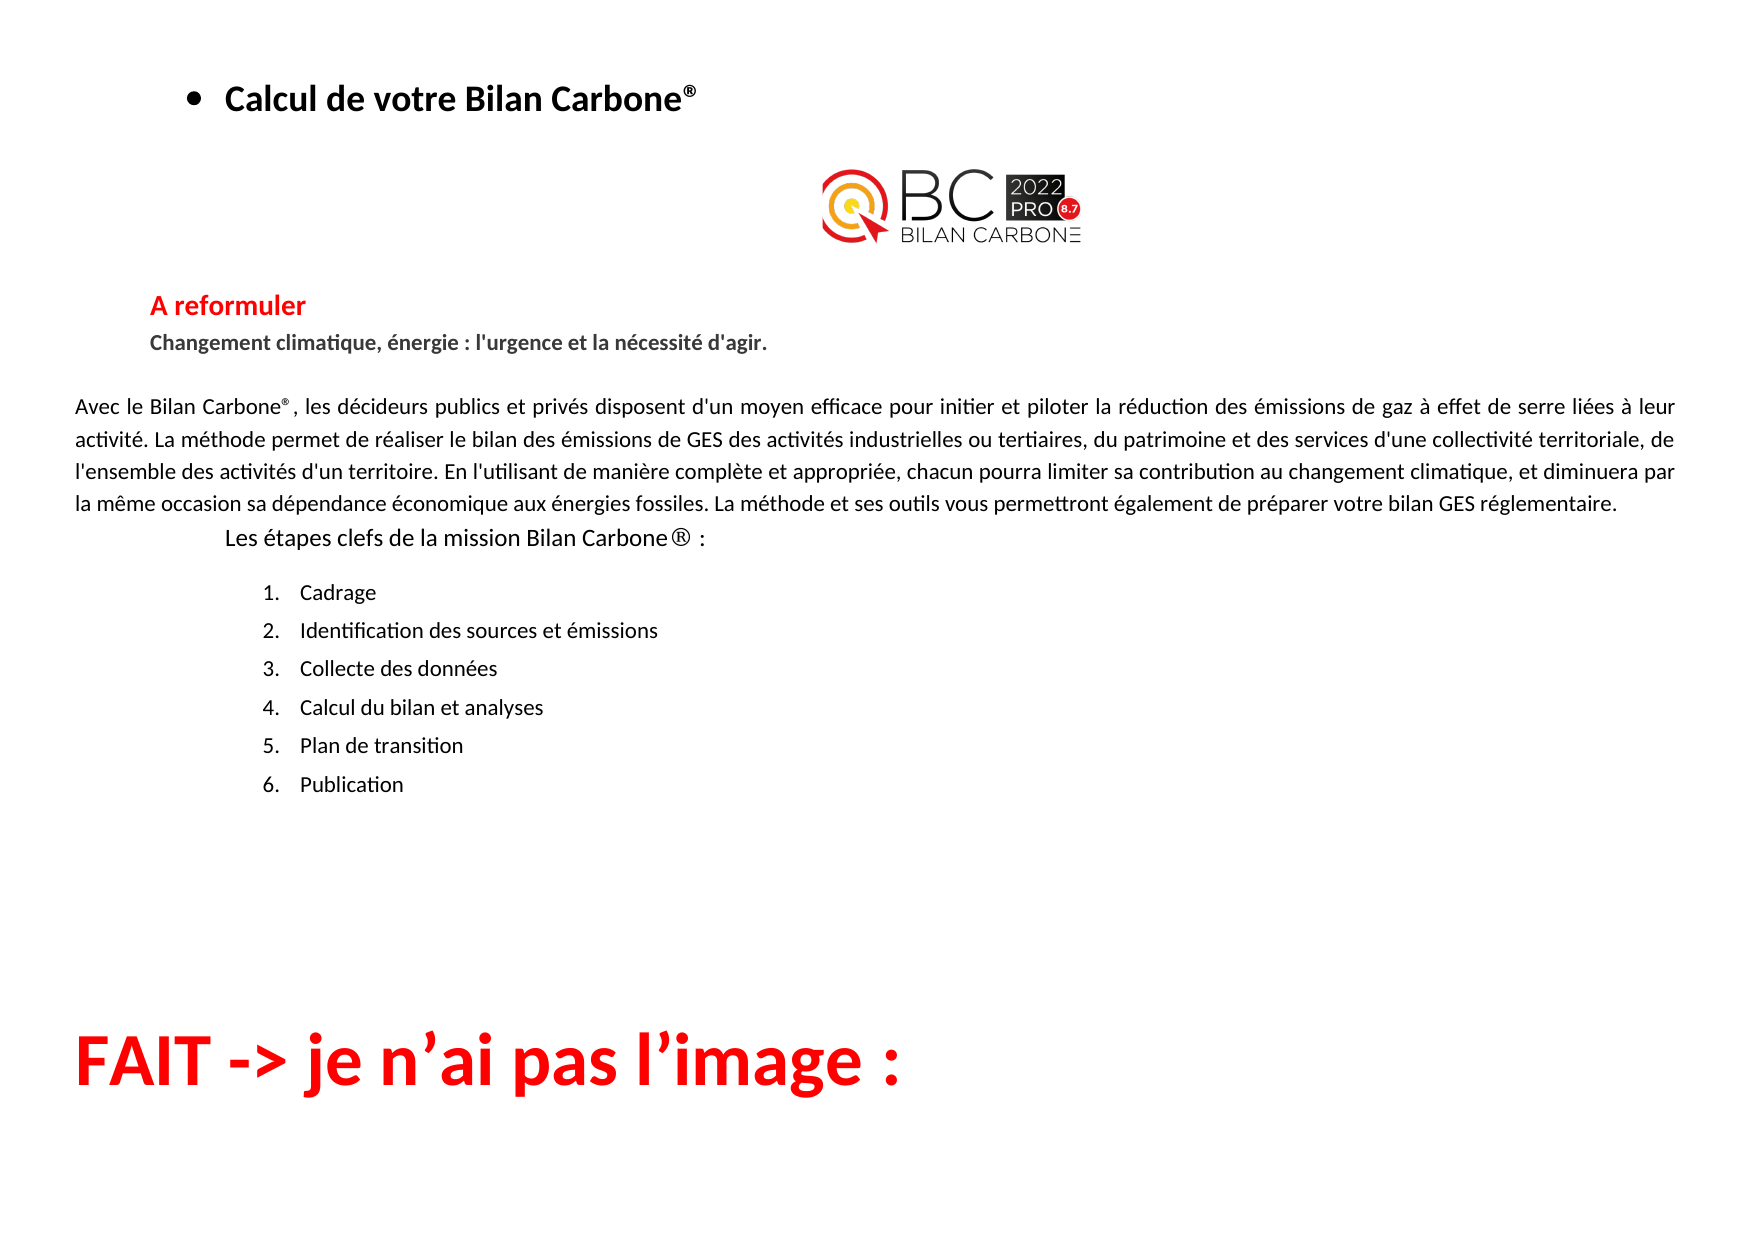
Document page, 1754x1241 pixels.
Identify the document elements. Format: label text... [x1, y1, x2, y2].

list Collecte des données [262, 654, 1679, 683]
picture [822, 148, 1082, 263]
list Calcul du bilan et analyses [262, 693, 1679, 721]
list Publication [262, 770, 1679, 798]
list Cadrage [262, 578, 1679, 606]
text Les étapes clefs de la mission Bilan Carbone® : [225, 521, 1679, 552]
text FAIT -> je n’ai pas l’image : [75, 1012, 1679, 1104]
list Calcul de votre Bilan Carbone® [187, 75, 1679, 121]
list Plan de transition [262, 731, 1679, 759]
text A reformuler [75, 287, 1679, 323]
list Identification des sources et émissions [262, 616, 1679, 644]
text Avec le Bilan Carbone®, les décideurs publics et privés disposent d'un moyen efficace pour initier et piloter la réduction des émissions de gaz à effet de serre liées à leur activité. La méthode permet de réaliser le bilan des émissions de GES des activités industrielles ou tertiaires, du patrimoine et des services d'une collectivité territoriale, de l'ensemble des activités d'un territoire. En l'utilisant de manière complète et appropriée, chacun pourra limiter sa contribution au changement climatique, et diminuera par la même occasion sa dépendance économique aux énergies fossiles. La méthode et ses outils vous permettront également de préparer votre bilan GES réglementaire. [75, 392, 1679, 517]
text Changement climatique, énergie : l'urgence et la nécessité d'agir. [75, 328, 1679, 356]
